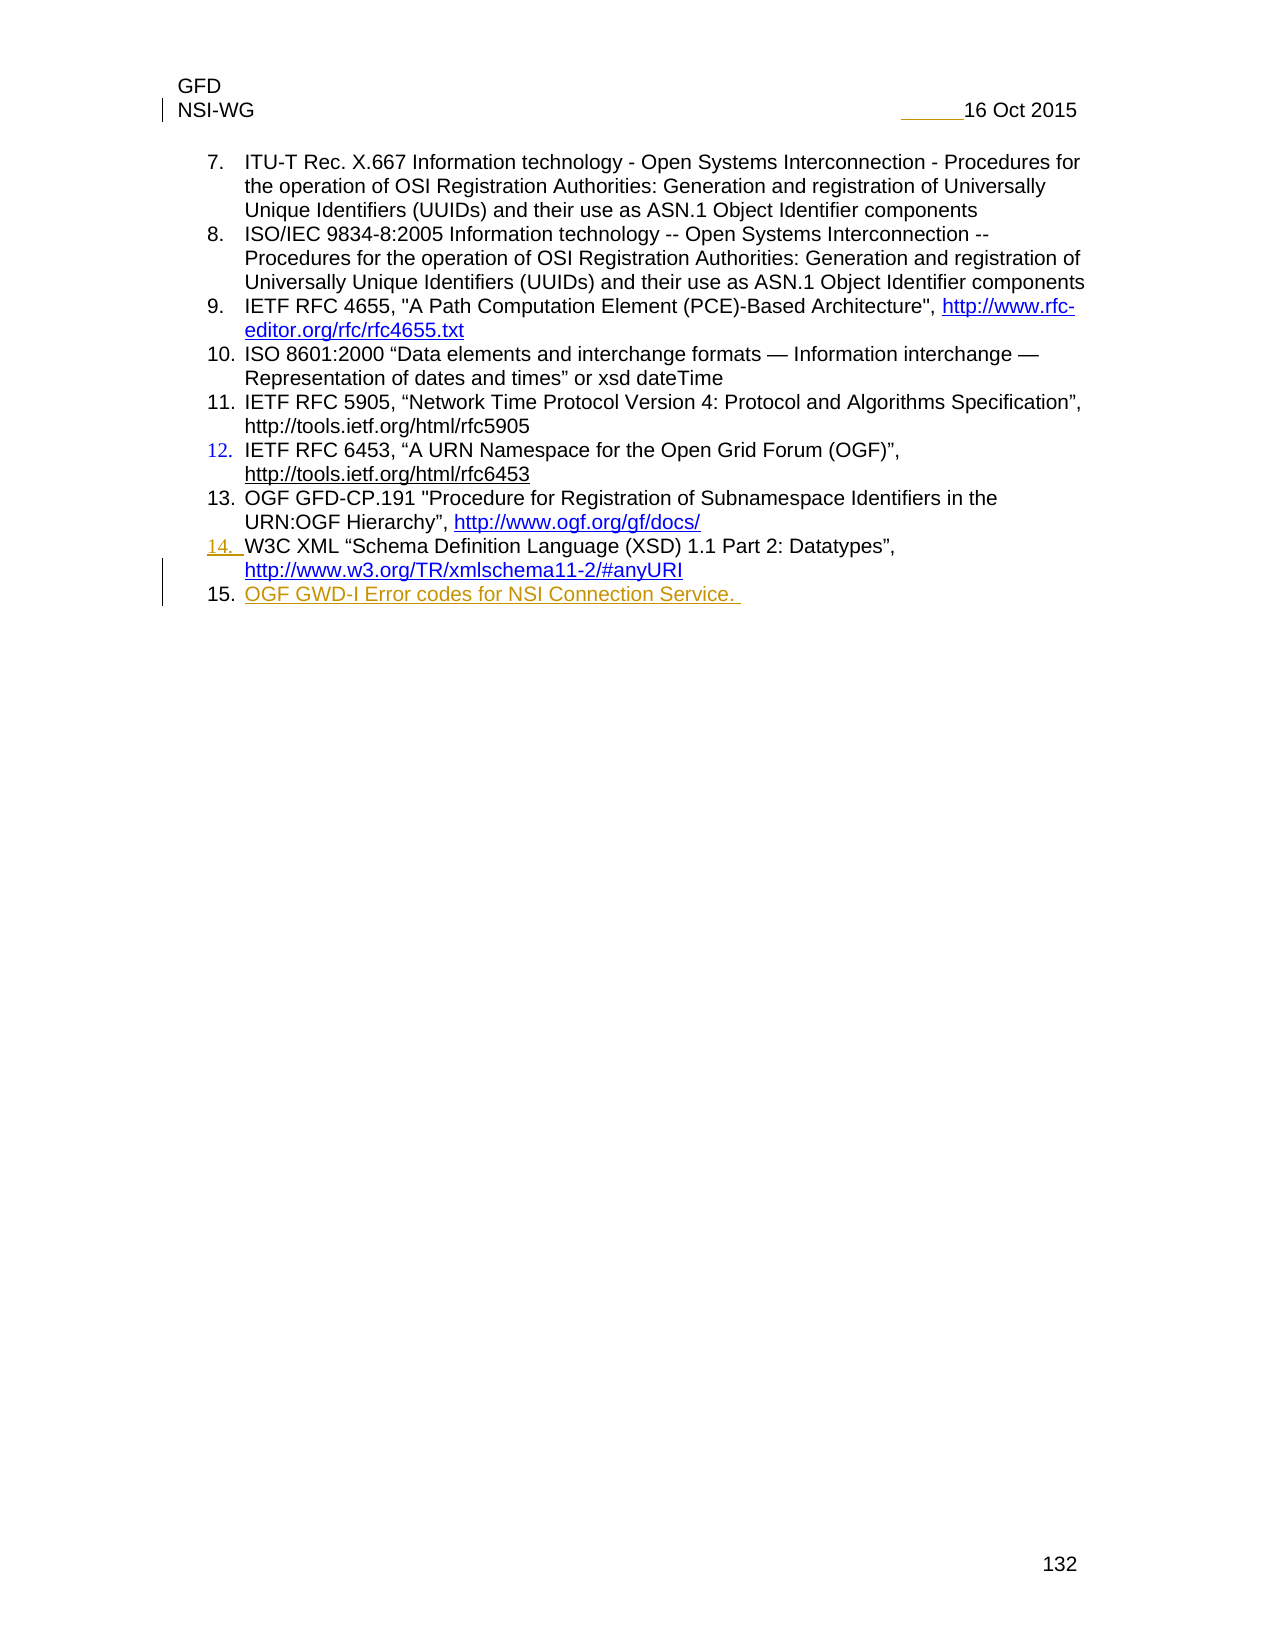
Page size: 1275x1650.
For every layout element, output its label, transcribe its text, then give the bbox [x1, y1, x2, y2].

list IETF RFC 4655, "A Path Computation Element (PCE)-Based Architecture", http://www.rfc-editor.org/rfc/rfc4655.txt [207, 294, 1098, 342]
list ITU-T Rec. X.667 Information technology - Open Systems Interconnection - Procedures for the operation of OSI Registration Authorities: Generation and registration of Universally Unique Identifiers (UUIDs) and their use as ASN.1 Object Identifier components [207, 150, 1098, 222]
list IETF RFC 6453, “A URN Namespace for the Open Grid Forum (OGF)”, http://tools.ietf.org/html/rfc6453 [207, 437, 1098, 486]
list OGF GFD-CP.191 "Procedure for Registration of Subnamespace Identifiers in the URN:OGF Hierarchy”, http://www.ogf.org/gf/docs/ [207, 486, 1098, 533]
list ISO 8601:2000 “Data elements and interchange formats — Information interchange — Representation of dates and times” or xsd dateTime [207, 342, 1098, 389]
list ISO/IEC 9834-8:2005 Information technology -- Open Systems Interconnection -- Procedures for the operation of OSI Registration Authorities: Generation and registration of Universally Unique Identifiers (UUIDs) and their use as ASN.1 Object Identifier components [207, 222, 1098, 294]
list W3C XML “Schema Definition Language (XSD) 1.1 Part 2: Datatypes”, http://www.w3.org/TR/xmlschema11-2/#anyURI [207, 533, 1098, 582]
list IETF RFC 5905, “Network Time Protocol Version 4: Protocol and Algorithms Specification”, http://tools.ietf.org/html/rfc5905 [207, 389, 1098, 437]
